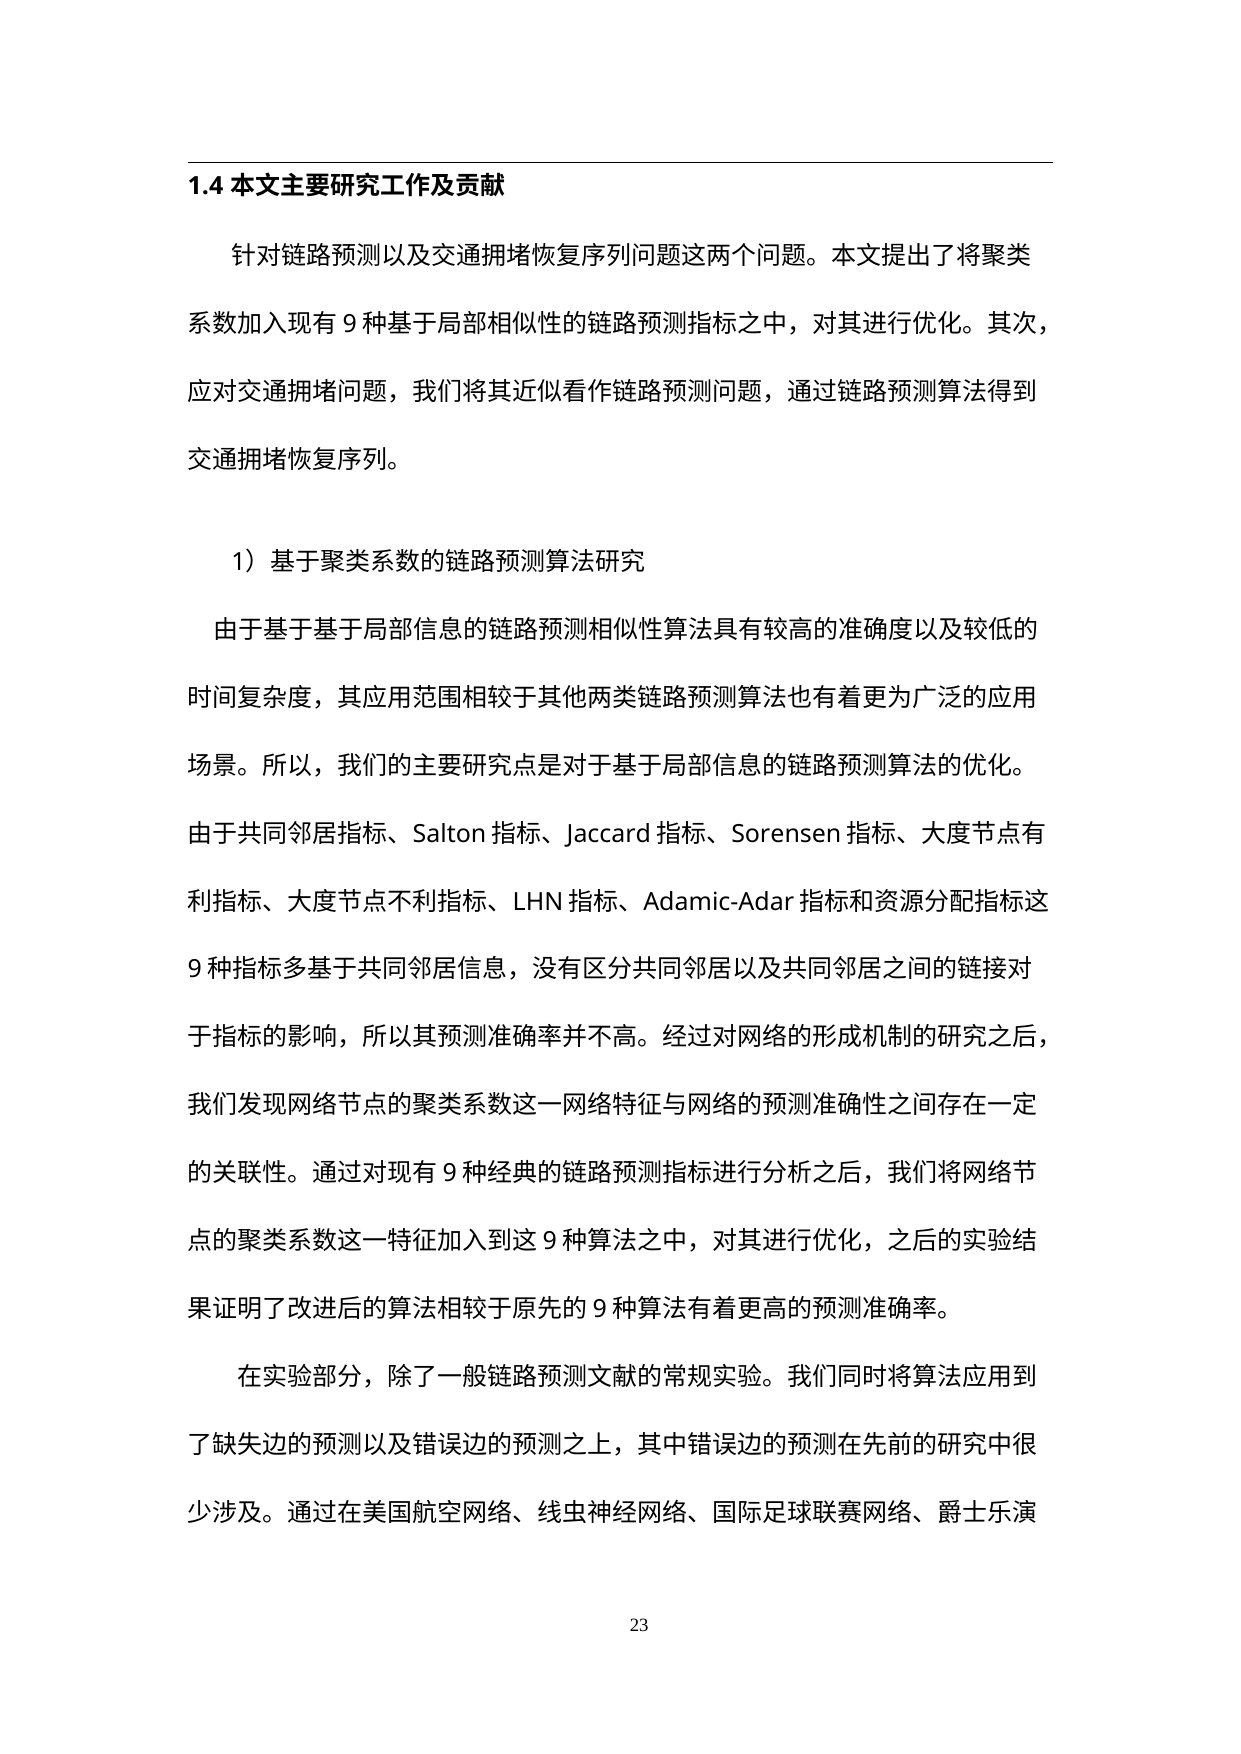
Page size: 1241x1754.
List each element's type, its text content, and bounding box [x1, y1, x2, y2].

text 针对链路预测以及交通拥堵恢复序列问题这两个问题。本文提出了将聚类系数加入现有9种基于局部相似性的链路预测指标之中，对其进行优化。其次，应对交通拥堵问题，我们将其近似看作链路预测问题，通过链路预测算法得到交通拥堵恢复序列。 [187, 220, 1053, 492]
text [187, 1341, 1053, 1544]
text 1）基于聚类系数的链路预测算法研究 [187, 526, 1053, 593]
subtitle 1.4 本文主要研究工作及贡献 [187, 166, 1053, 202]
text 由于基于基于局部信息的链路预测相似性算法具有较高的准确度以及较低的时间复杂度，其应用范围相较于其他两类链路预测算法也有着更为广泛的应用场景。所以，我们的主要研究点是对于基于局部信息的链路预测算法的优化。由于共同邻居指标、Salton指标、Jaccard指标、Sorensen指标、大度节点有利指标、大度节点不利指标、LHN指标、Adamic-Adar指标和资源分配指标这9种指标多基于共同邻居信息，没有区分共同邻居以及共同邻居之间的链接对于指标的影响，所以其预测准确率并不高。经过对网络的形成机制的研究之后，我们发现网络节点的聚类系数这一网络特征与网络的预测准确性之间存在一定的关联性。通过对现有9种经典的链路预测指标进行分析之后，我们将网络节点的聚类系数这一特征加入到这9种算法之中，对其进行优化，之后的实验结果证明了改进后的算法相较于原先的9种算法有着更高的预测准确率。 [187, 593, 1053, 1341]
